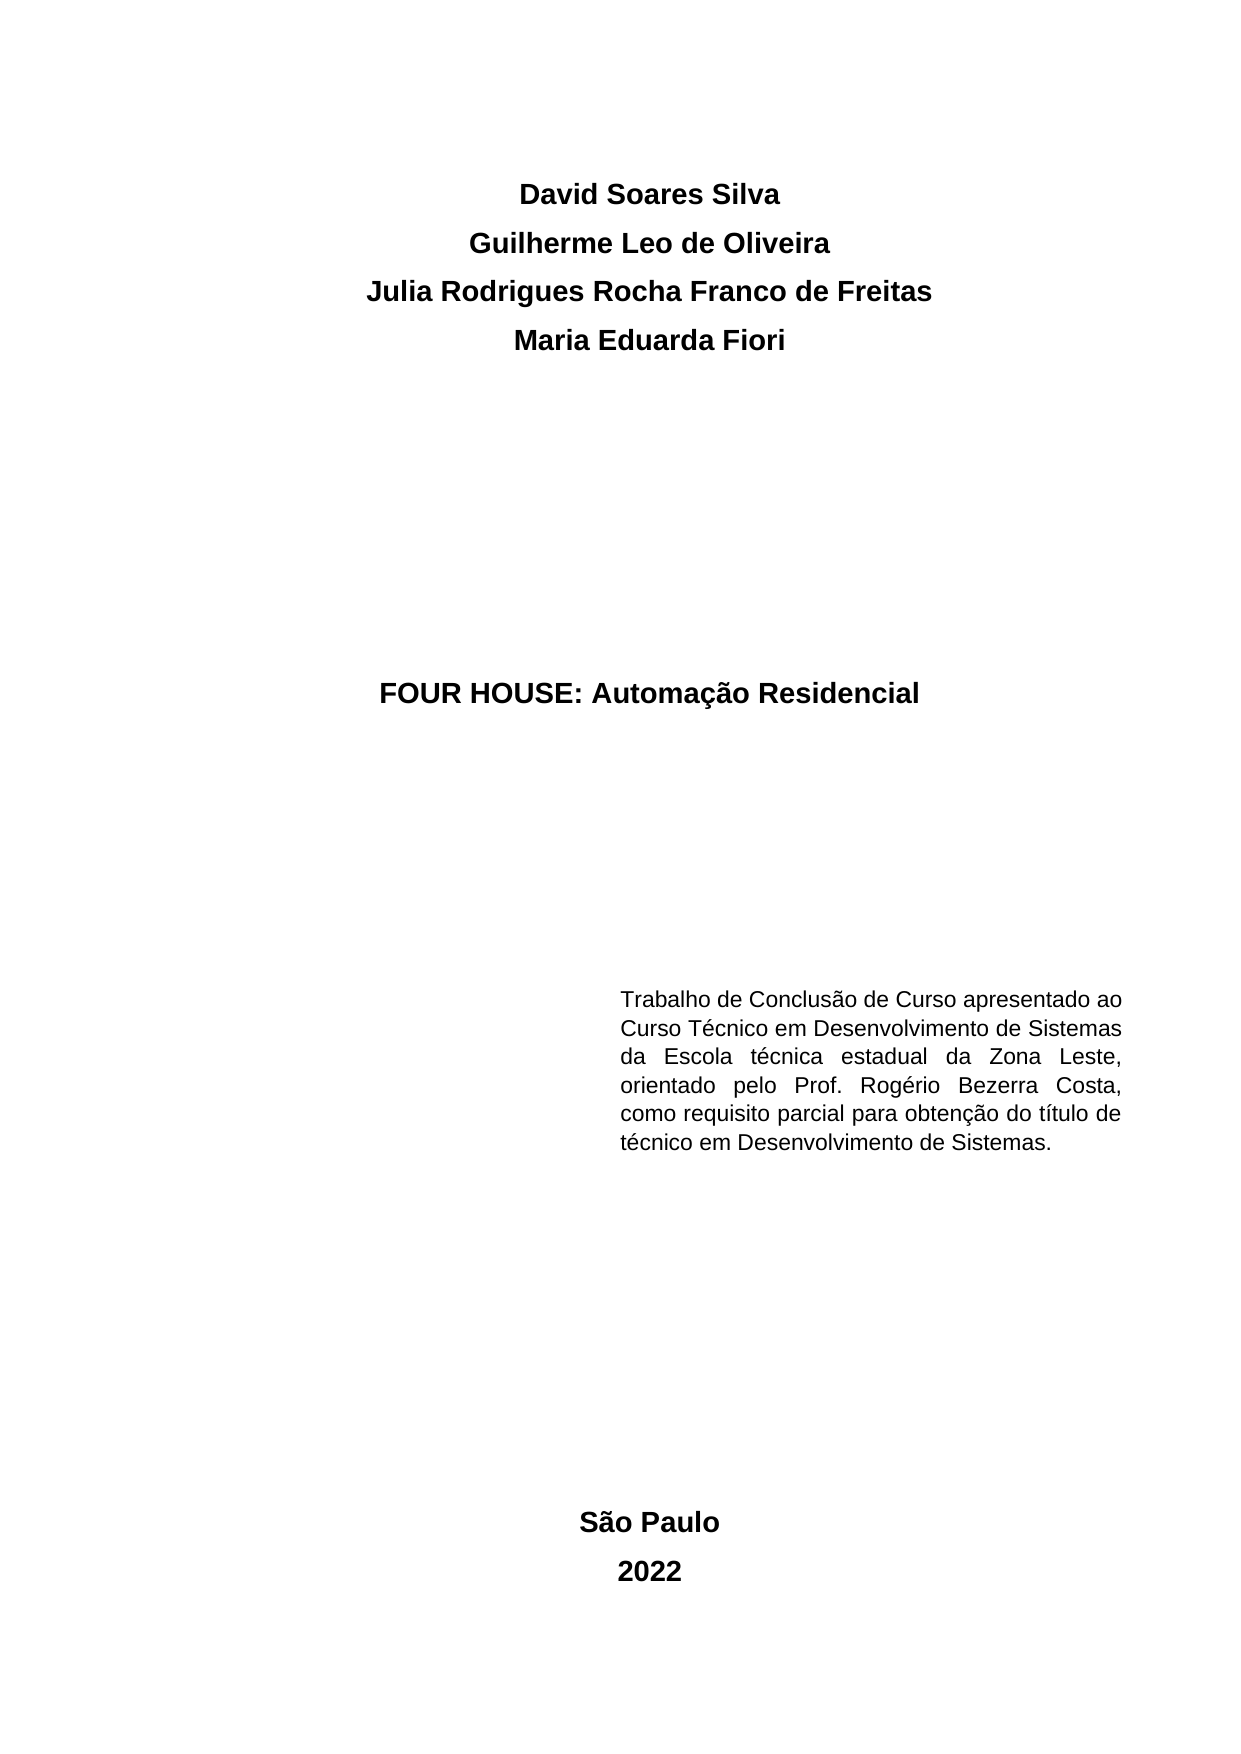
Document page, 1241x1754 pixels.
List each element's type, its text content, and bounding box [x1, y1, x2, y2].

text Maria Eduarda Fiori [177, 323, 1122, 357]
text Trabalho de Conclusão de Curso apresentado ao Curso Técnico em Desenvolvimento de Sistemas da Escola técnica estadual da Zona Leste, orientado pelo Prof. Rogério Bezerra Costa, como requisito parcial para obtenção do título de técnico em Desenvolvimento de Sistemas. [620, 986, 1122, 1155]
text 2022 [177, 1554, 1122, 1588]
text Guilherme Leo de Oliveira [177, 226, 1122, 259]
text FOUR HOUSE: Automação Residencial [177, 677, 1122, 710]
text David Soares Silva [177, 177, 1122, 211]
text São Paulo [177, 1505, 1122, 1539]
text Julia Rodrigues Rocha Franco de Freitas [177, 274, 1122, 308]
